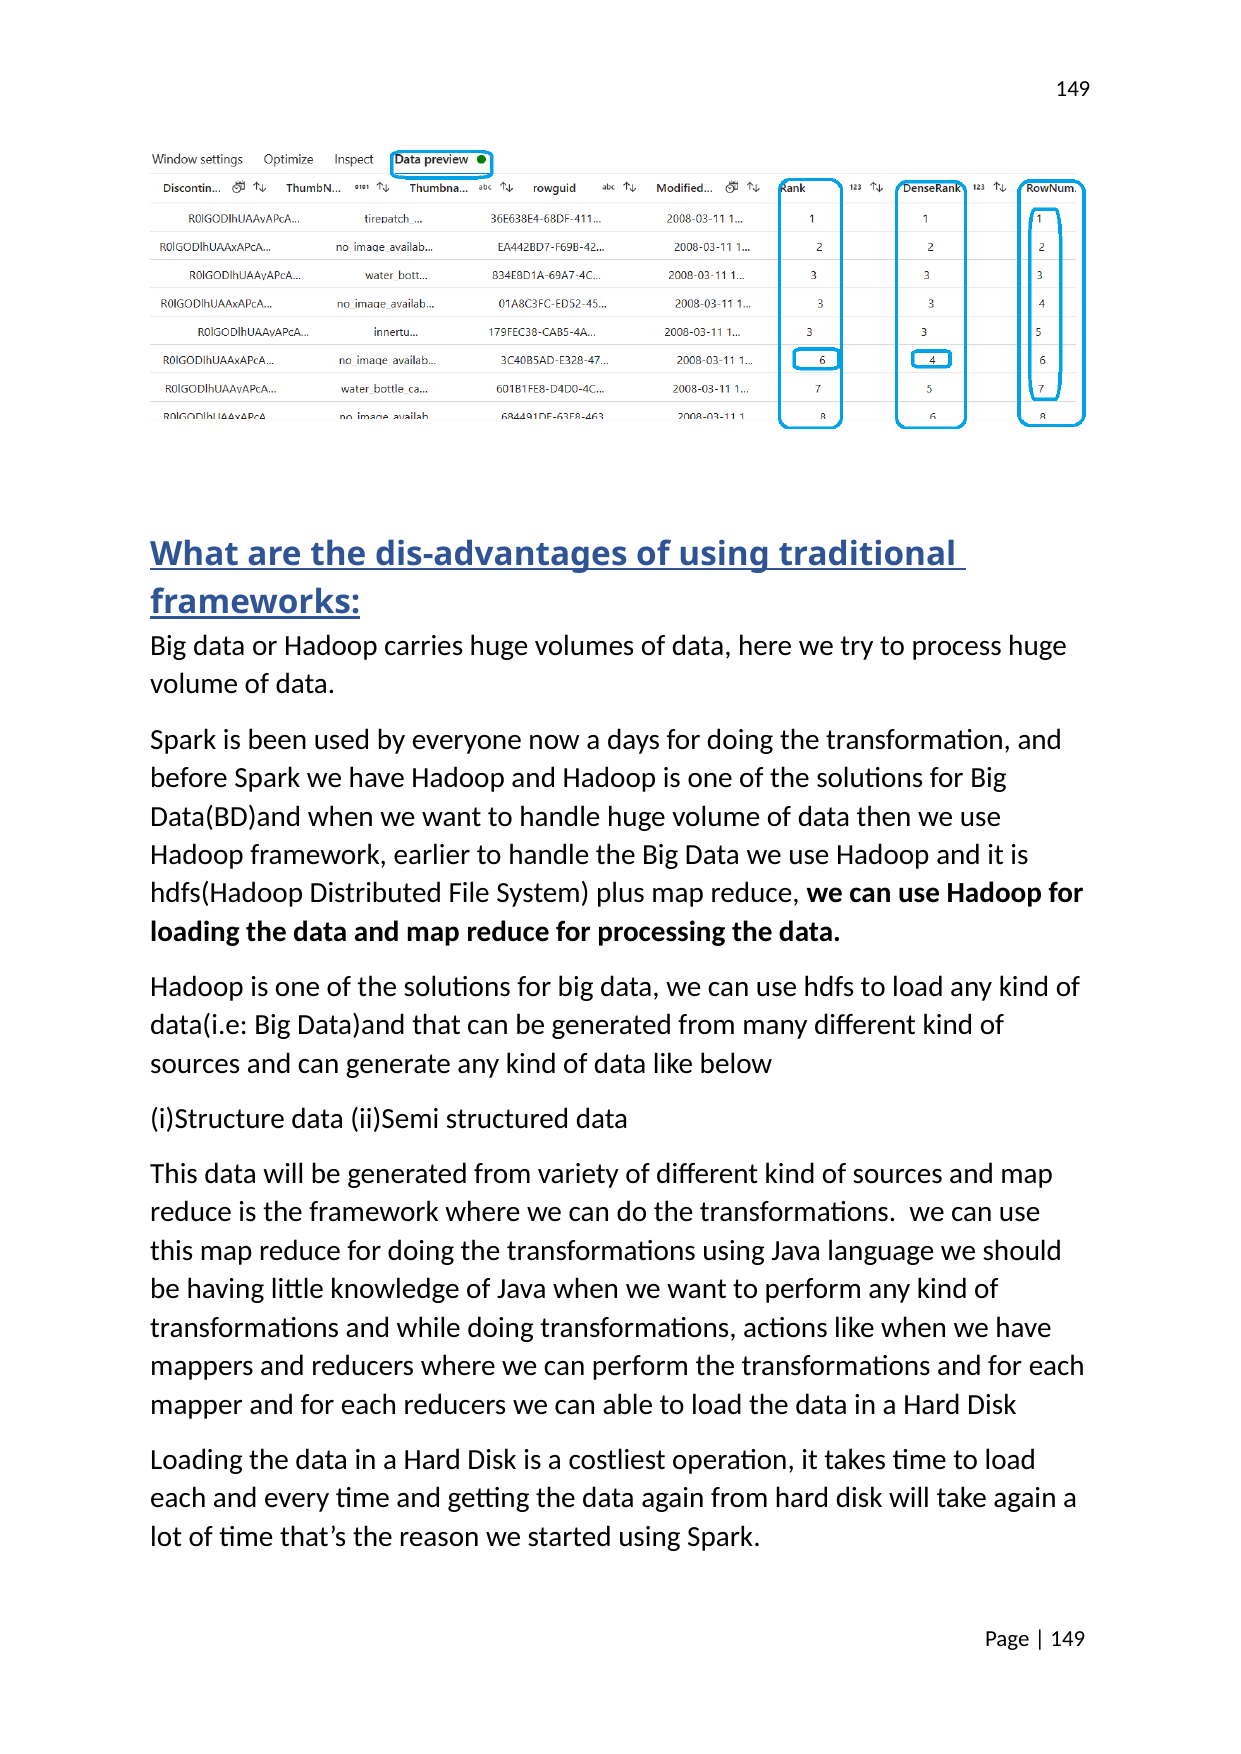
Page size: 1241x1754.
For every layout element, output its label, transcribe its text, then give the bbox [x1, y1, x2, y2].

picture [899, 184, 963, 426]
text This data will be generated from variety of different kind of sources and map reduce is the framework where we can do the transformations. we can use this map reduce for doing the transformations using Java language we should be having little knowledge of Java when we want to perform any kind of transformations and while doing transformations, actions like when we have mappers and reducers where we can perform the transformations and for each mapper and for each reducers we can able to load the data in a Hard Disk [150, 1155, 1090, 1421]
subtitle What are the dis-advantages of using traditional frameworks: [150, 529, 1090, 624]
picture [782, 182, 839, 426]
picture [394, 154, 489, 175]
text (i)Structure data (ii)Semi structured data [150, 1100, 1090, 1136]
text Loading the data in a Hard Disk is a costliest operation, it takes time to load each and every time and getting the data again from hard disk will take again a lot of time that’s the reason we started using Spark. [150, 1441, 1090, 1553]
text Hadoop is one of the solutions for big data, we can use hdfs to load any kind of data(i.e: Big Data)and that can be generated from many different kind of sources and can generate any kind of data like below [150, 968, 1090, 1081]
picture [150, 150, 1091, 429]
text Big data or Hadoop carries huge volumes of data, here we try to process huge volume of data. [150, 627, 1090, 701]
picture [797, 352, 836, 366]
text Spark is been used by everyone now a days for doing the transformation, and before Spark we have Hadoop and Hadoop is one of the solutions for Big Data(BD)and when we want to handle huge volume of data then we use Hadoop framework, earlier to handle the Big Data we use Hadoop and it is hdfs(Hadoop Distributed File System) plus map reduce, we can use Hadoop for loading the data and map reduce for processing the data. [150, 721, 1090, 948]
